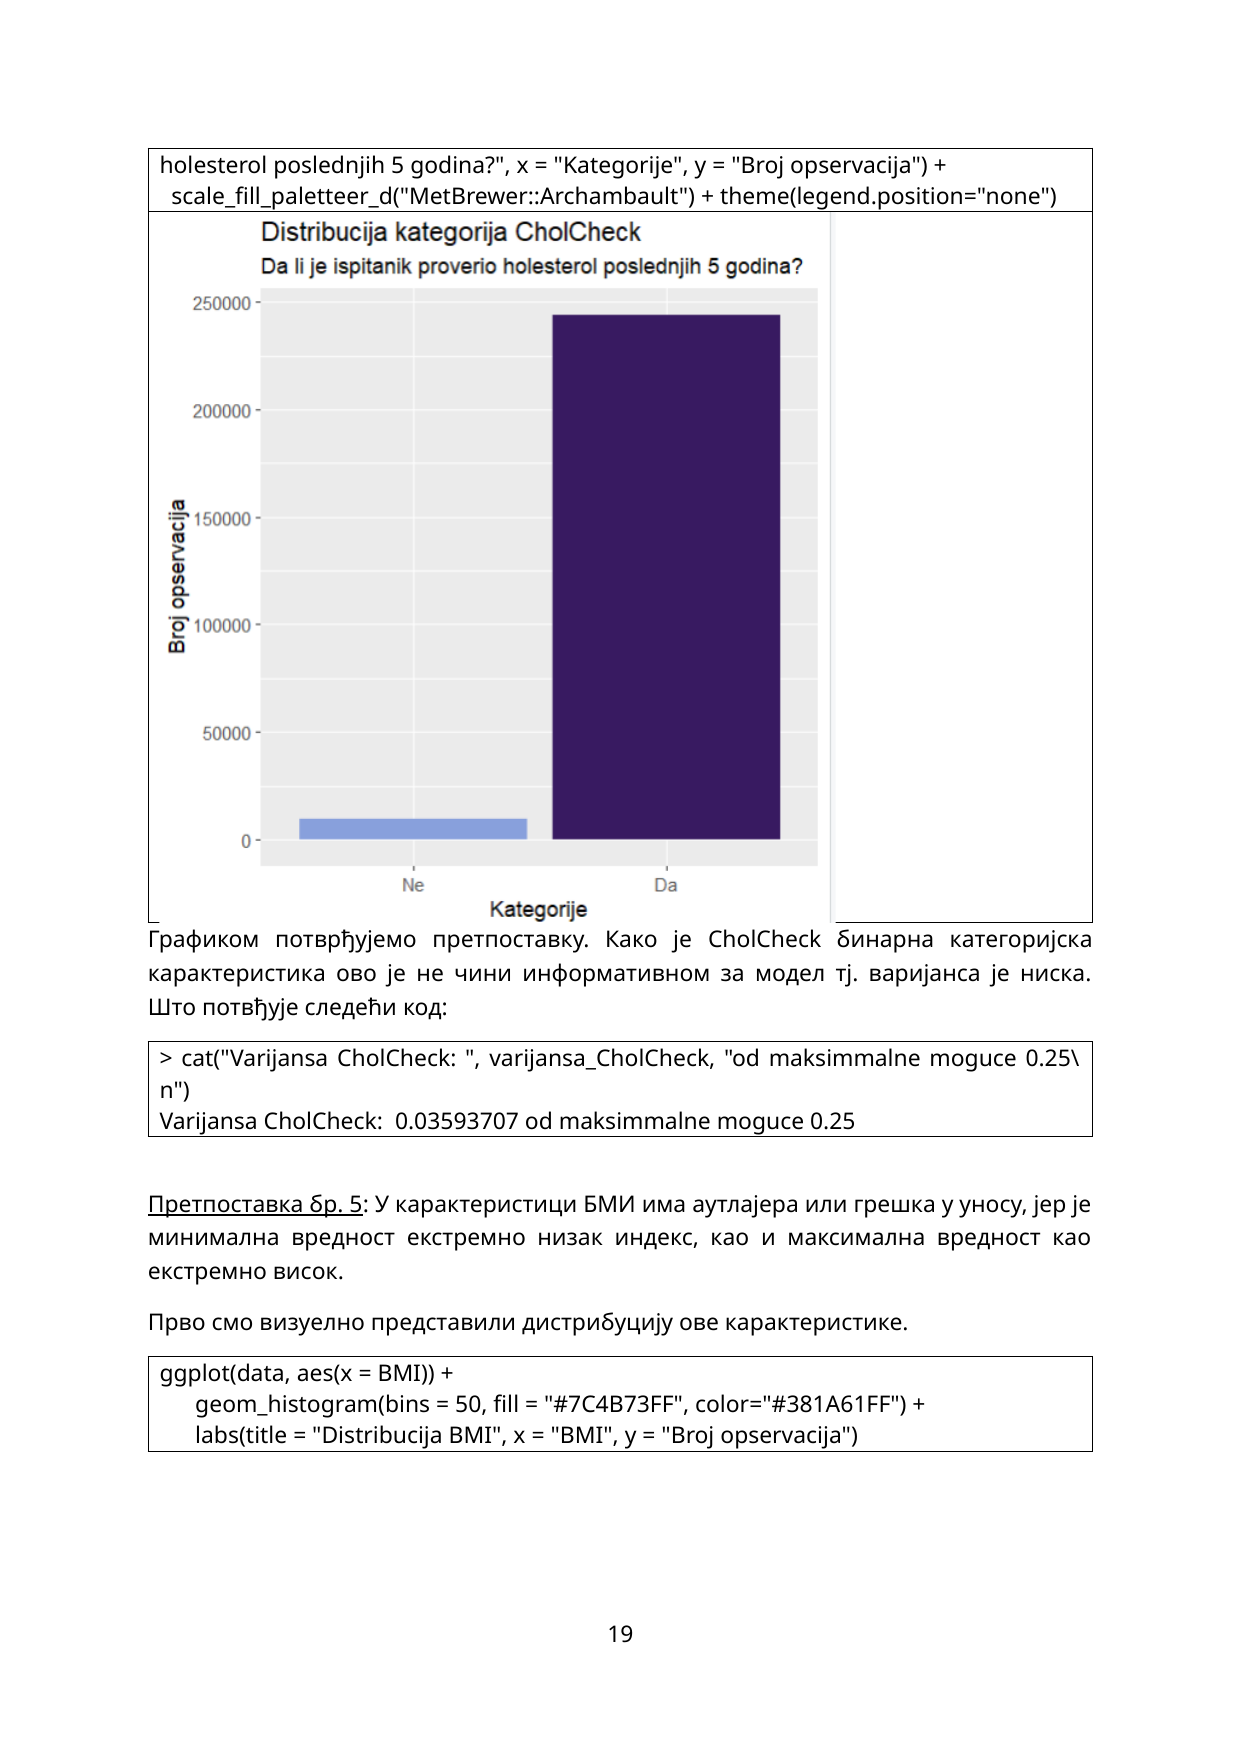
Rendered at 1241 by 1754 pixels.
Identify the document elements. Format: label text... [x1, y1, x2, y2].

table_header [149, 149, 1092, 211]
text Графиком потврђујемо претпоставку. Како је CholCheck бинарна категоријска карактеристика ово је не чини информативном за модел тј. варијанса је ниска. Што потвђује следећи код: [148, 923, 1093, 1022]
text Прво смо визуелно представили дистрибуцију ове карактеристике. [148, 1305, 1093, 1337]
table_cell [149, 212, 159, 922]
table_header > cat("Varijansa CholCheck: ", varijansa_CholCheck, "od maksimmalne moguce 0.25\n") Varijansa CholCheck: 0.03593707 od maksimmalne moguce 0.25 [149, 1042, 1092, 1136]
table_cell [836, 212, 1092, 922]
text Претпоставка бр. 5: У карактеристици БМИ има аутлајера или грешка у уносу, јер је минимална вредност екстремно низак индекс, као и максимална вредност као екстремно висок. [148, 1187, 1093, 1286]
picture [159, 212, 836, 923]
table_header ggplot(data, aes(x = BMI)) + geom_histogram(bins = 50, fill = "#7C4B73FF", color="#381A61FF") + labs(title = "Distribucija BMI", x = "BMI", y = "Broj opservacija") [149, 1357, 1092, 1451]
